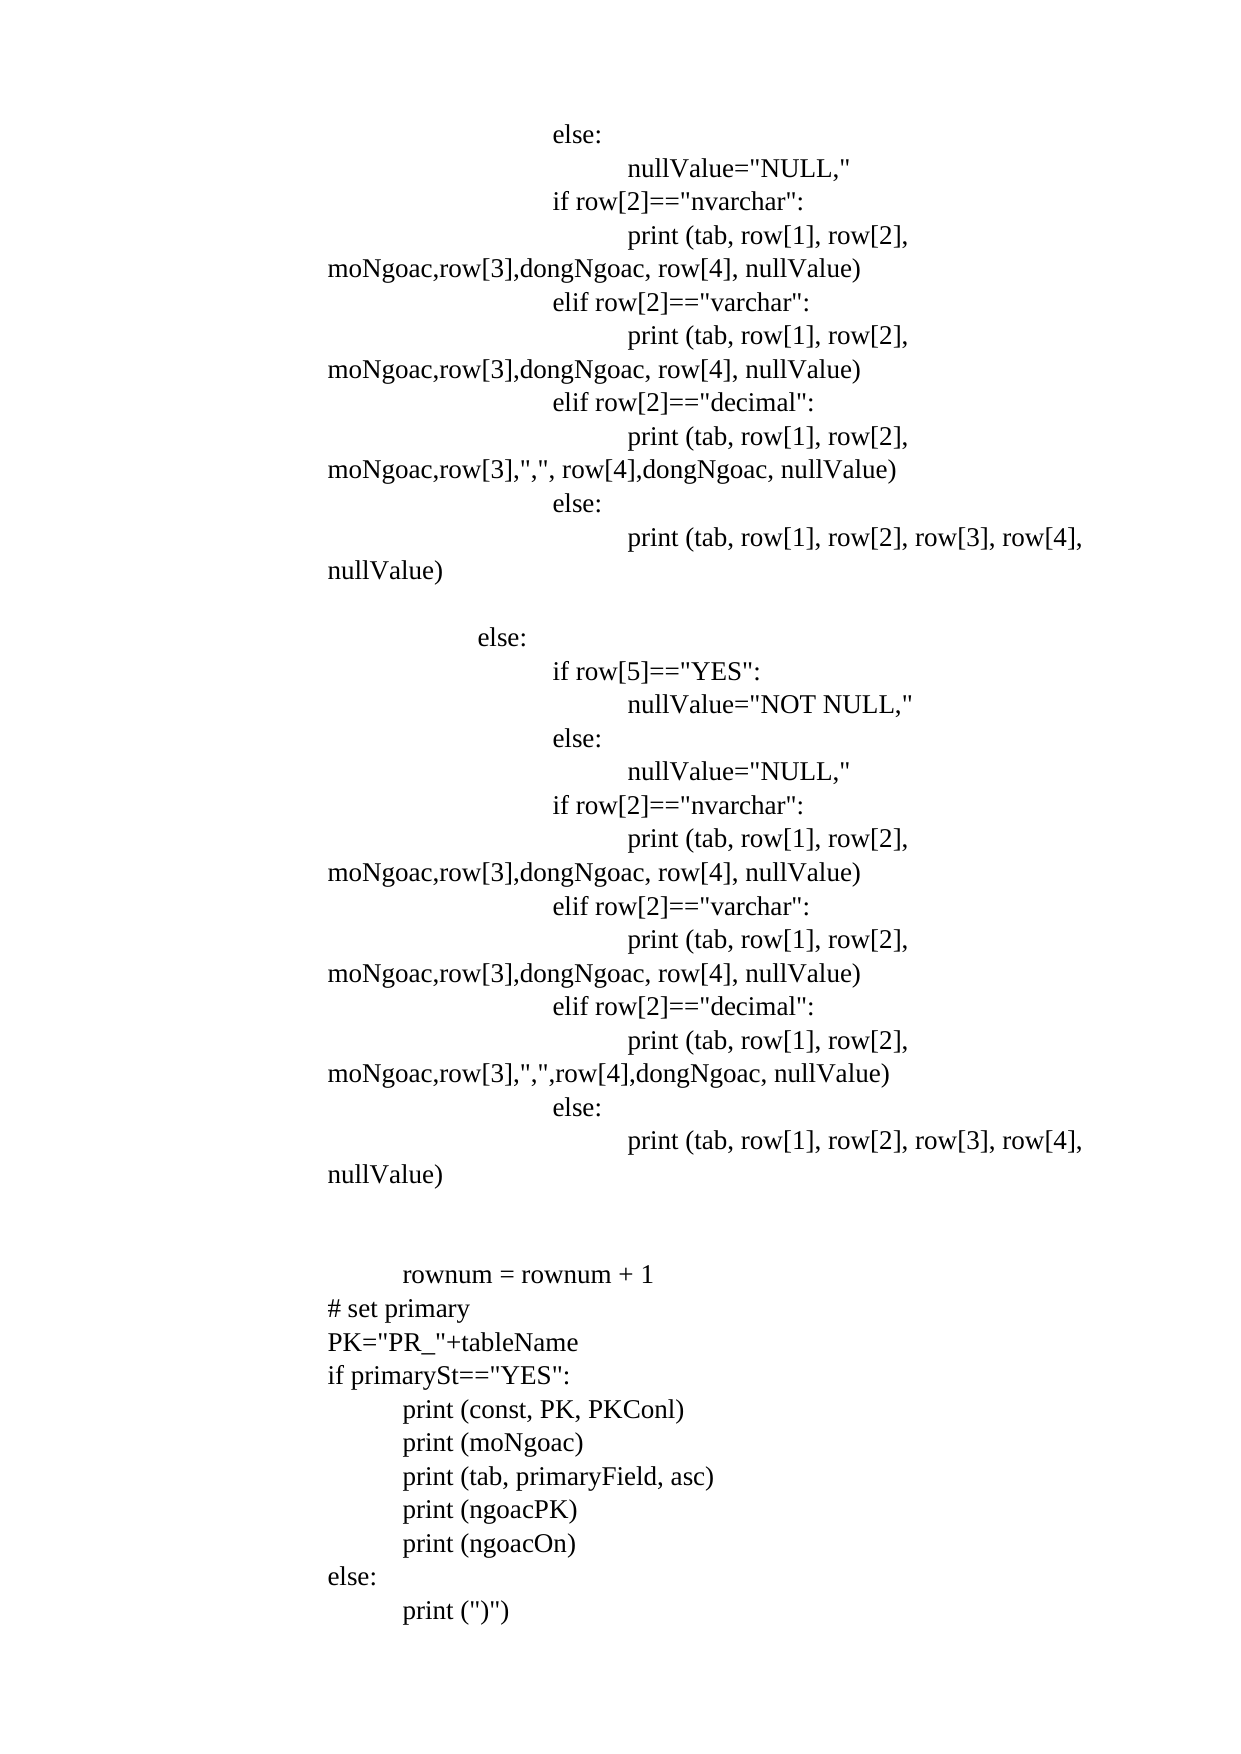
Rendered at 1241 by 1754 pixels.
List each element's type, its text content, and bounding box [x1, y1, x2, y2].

list rownum = rownum + 1 [327, 1258, 1122, 1290]
list print (tab, row[1], row[2], row[3], row[4], nullValue) [327, 1124, 1122, 1189]
list else: [327, 118, 1122, 149]
list print (const, PK, PKConl) [327, 1393, 1122, 1424]
list print (tab, row[1], row[2], moNgoac,row[3],",", row[4],dongNgoac, nullValue) [327, 420, 1122, 485]
list if row[5]=="YES": [327, 655, 1122, 686]
list print (")") [327, 1594, 1122, 1625]
list PK="PR_"+tableName [327, 1326, 1122, 1357]
list print (tab, row[1], row[2], moNgoac,row[3],dongNgoac, row[4], nullValue) [327, 219, 1122, 283]
list else: [327, 487, 1122, 518]
list elif row[2]=="varchar": [327, 889, 1122, 921]
list nullValue="NULL," [327, 152, 1122, 183]
list else: [327, 1091, 1122, 1122]
list else: [327, 621, 1122, 652]
list else: [327, 722, 1122, 753]
list print (moNgoac) [327, 1426, 1122, 1457]
list print (tab, row[1], row[2], moNgoac,row[3],",",row[4],dongNgoac, nullValue) [327, 1024, 1122, 1088]
list elif row[2]=="decimal": [327, 386, 1122, 418]
list nullValue="NULL," [327, 755, 1122, 787]
list print (tab, row[1], row[2], moNgoac,row[3],dongNgoac, row[4], nullValue) [327, 923, 1122, 988]
list if row[2]=="nvarchar": [327, 789, 1122, 820]
list elif row[2]=="decimal": [327, 990, 1122, 1021]
list print (ngoacOn) [327, 1527, 1122, 1558]
list print (tab, row[1], row[2], moNgoac,row[3],dongNgoac, row[4], nullValue) [327, 319, 1122, 384]
list if primarySt=="YES": [327, 1359, 1122, 1390]
list print (tab, primaryField, asc) [327, 1460, 1122, 1491]
list # set primary [327, 1292, 1122, 1323]
list print (tab, row[1], row[2], row[3], row[4], nullValue) [327, 521, 1122, 585]
list nullValue="NOT NULL," [327, 688, 1122, 719]
list print (ngoacPK) [327, 1493, 1122, 1524]
list elif row[2]=="varchar": [327, 286, 1122, 317]
list else: [327, 1560, 1122, 1592]
list if row[2]=="nvarchar": [327, 185, 1122, 216]
list print (tab, row[1], row[2], moNgoac,row[3],dongNgoac, row[4], nullValue) [327, 822, 1122, 887]
